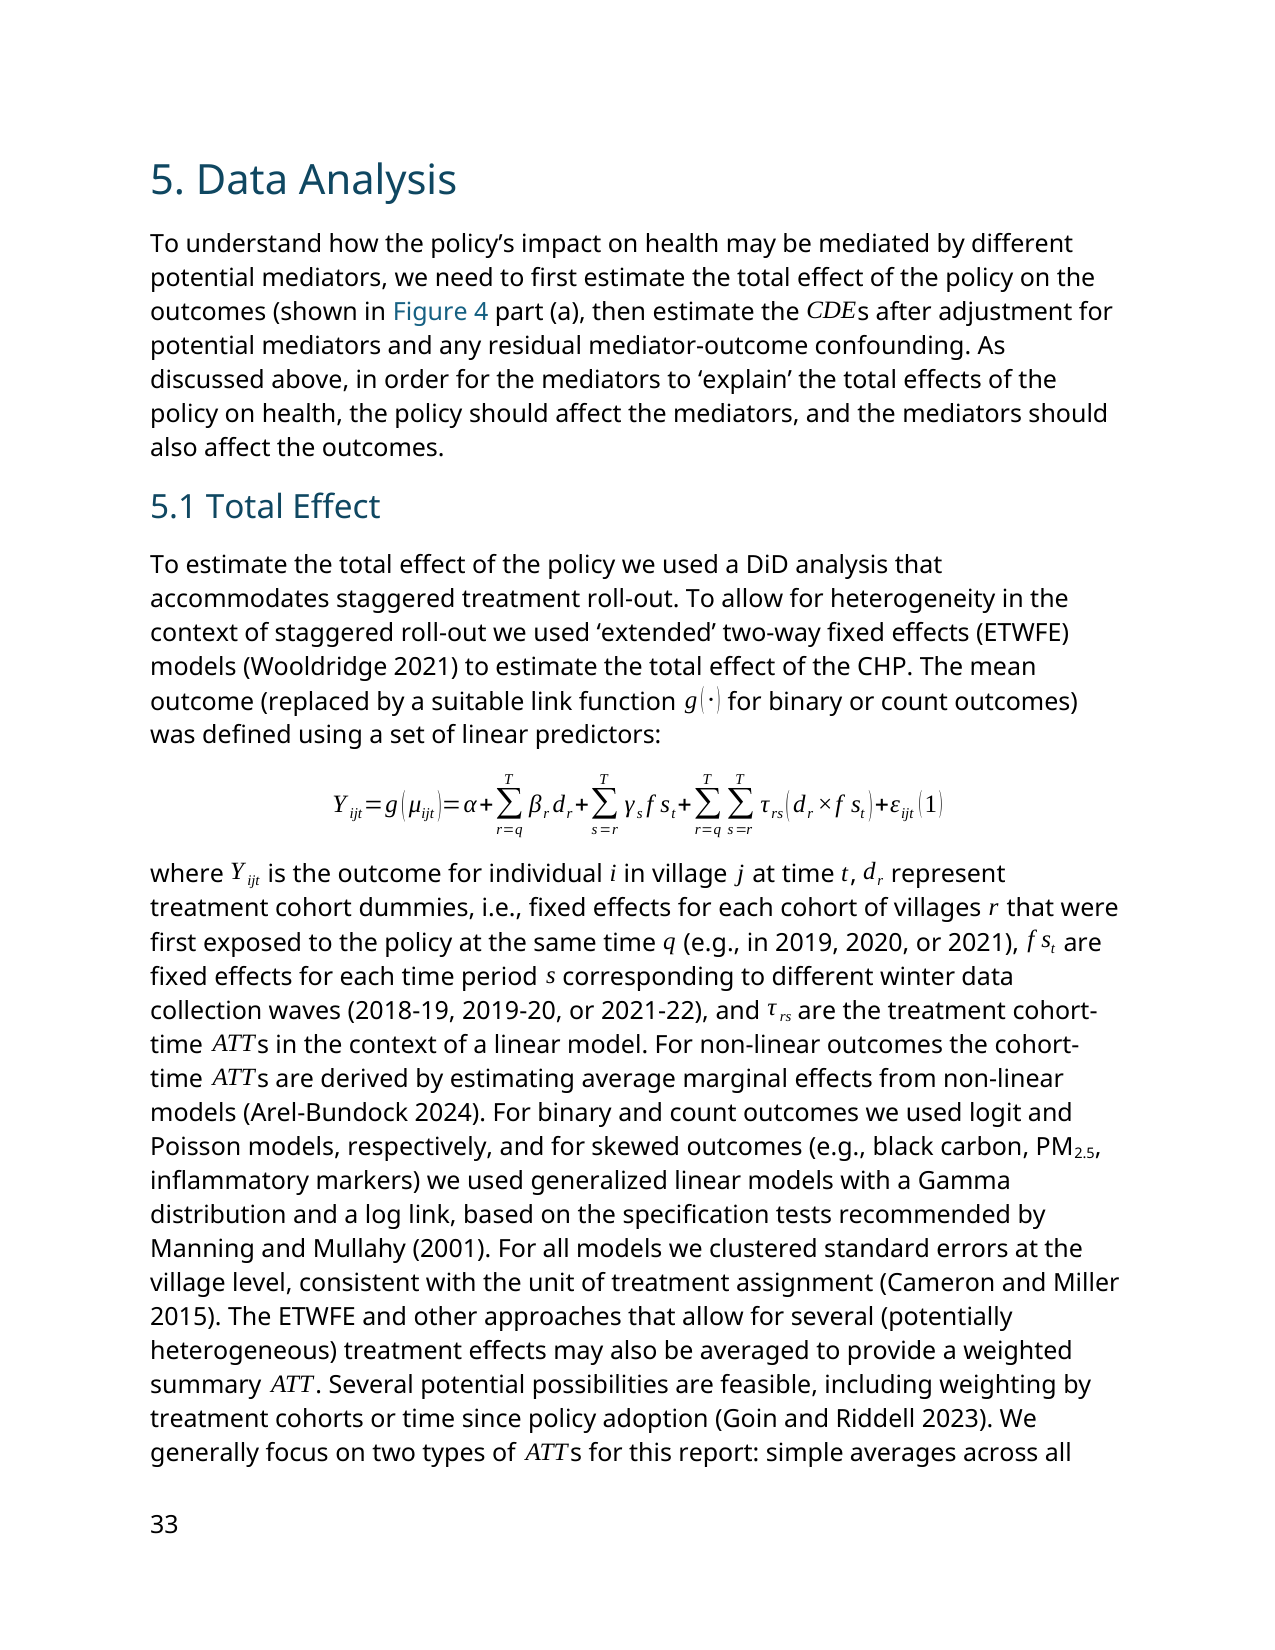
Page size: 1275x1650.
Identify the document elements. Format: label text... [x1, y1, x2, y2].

text To estimate the total effect of the policy we used a DiD analysis that accommodates staggered treatment roll-out. To allow for heterogeneity in the context of staggered roll-out we used ‘extended’ two-way fixed effects (ETWFE) models (Wooldridge 2021) to estimate the total effect of the CHP. The mean outcome (replaced by a suitable link function for binary or count outcomes) was defined using a set of linear predictors: [150, 547, 1125, 751]
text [150, 856, 1125, 1469]
text To understand how the policy’s impact on health may be mediated by different potential mediators, we need to first estimate the total effect of the policy on the outcomes (shown in Figure 4 part (a), then estimate the s after adjustment for potential mediators and any residual mediator-outcome confounding. As discussed above, in order for the mediators to ‘explain’ the total effects of the policy on health, the policy should affect the mediators, and the mediators should also affect the outcomes. [150, 226, 1125, 464]
subtitle 5.1 Total Effect [150, 483, 1125, 528]
subtitle 5. Data Analysis [150, 150, 1125, 207]
